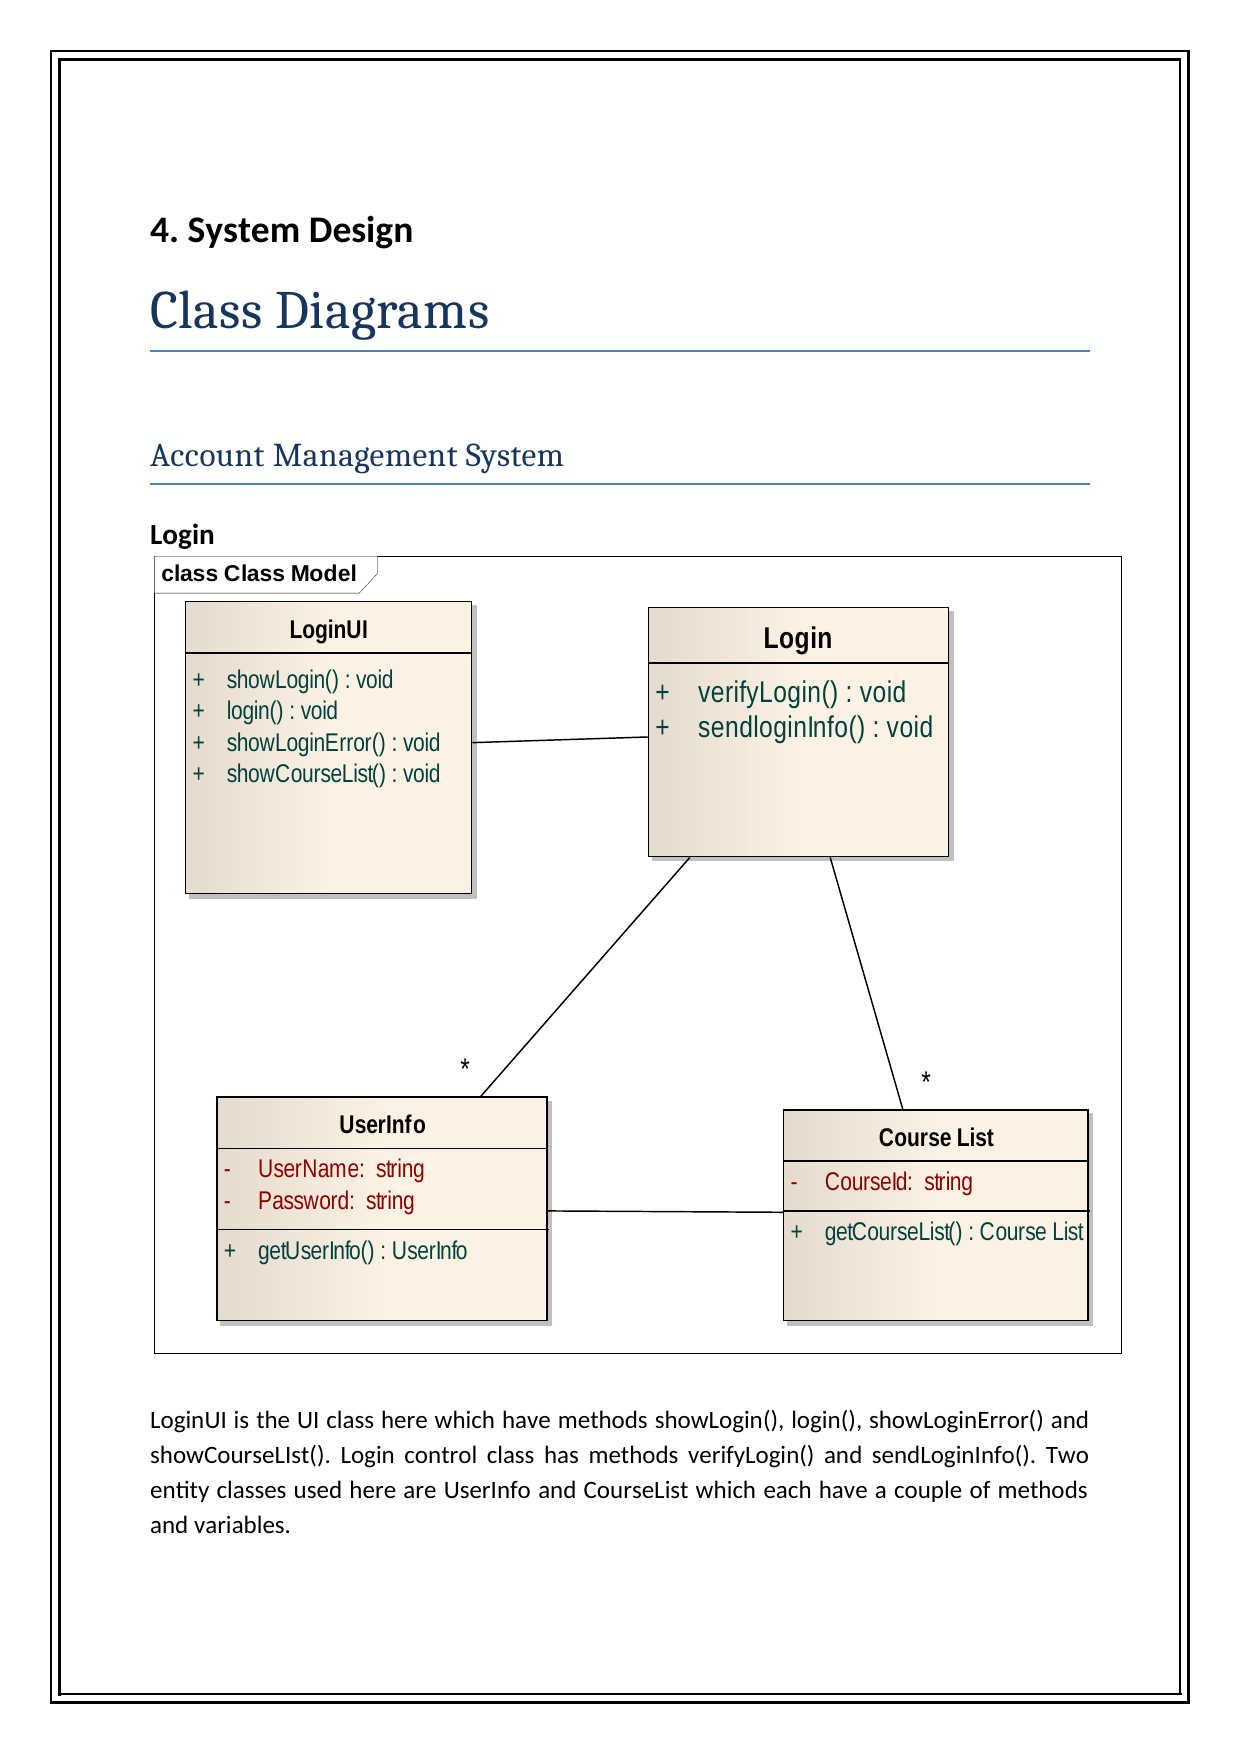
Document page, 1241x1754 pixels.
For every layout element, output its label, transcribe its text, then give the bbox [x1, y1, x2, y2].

title Class Diagrams [150, 279, 1090, 350]
text Login [150, 516, 1090, 552]
text LoginUI is the UI class here which have methods showLogin(), login(), showLoginError() and showCourseLIst(). Login control class has methods verifyLogin() and sendLoginInfo(). Two entity classes used here are UserInfo and CourseList which each have a couple of methods and variables. [150, 1404, 1090, 1539]
text 4. System Design [150, 206, 1090, 252]
title Account Management System [150, 436, 1090, 483]
